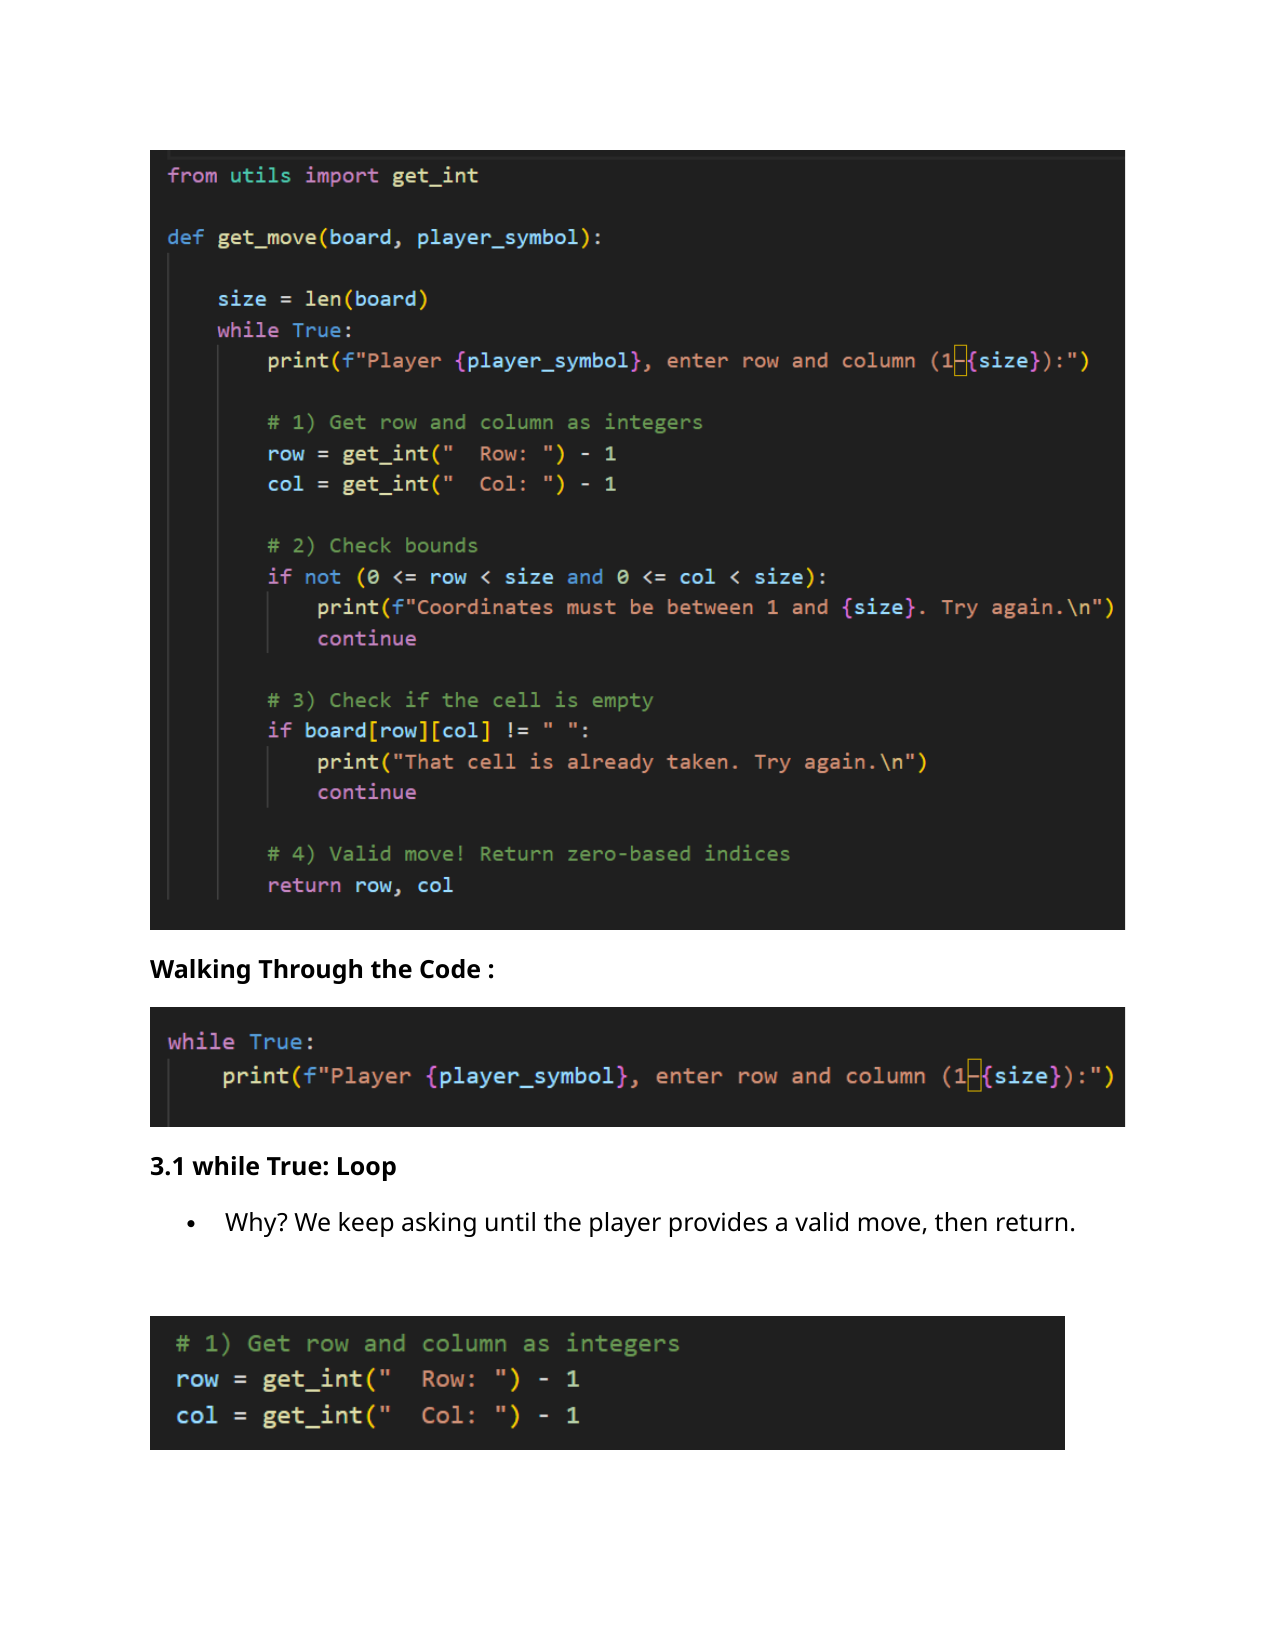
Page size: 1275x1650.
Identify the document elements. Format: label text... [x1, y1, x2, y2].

picture [150, 1007, 1125, 1127]
text 3.1 while True: Loop [150, 1148, 1125, 1183]
list Why? We keep asking until the player provides a valid move, then return. [187, 1204, 1125, 1238]
picture [150, 1316, 1065, 1450]
picture [150, 150, 1125, 930]
text Walking Through the Code : [150, 951, 1125, 985]
